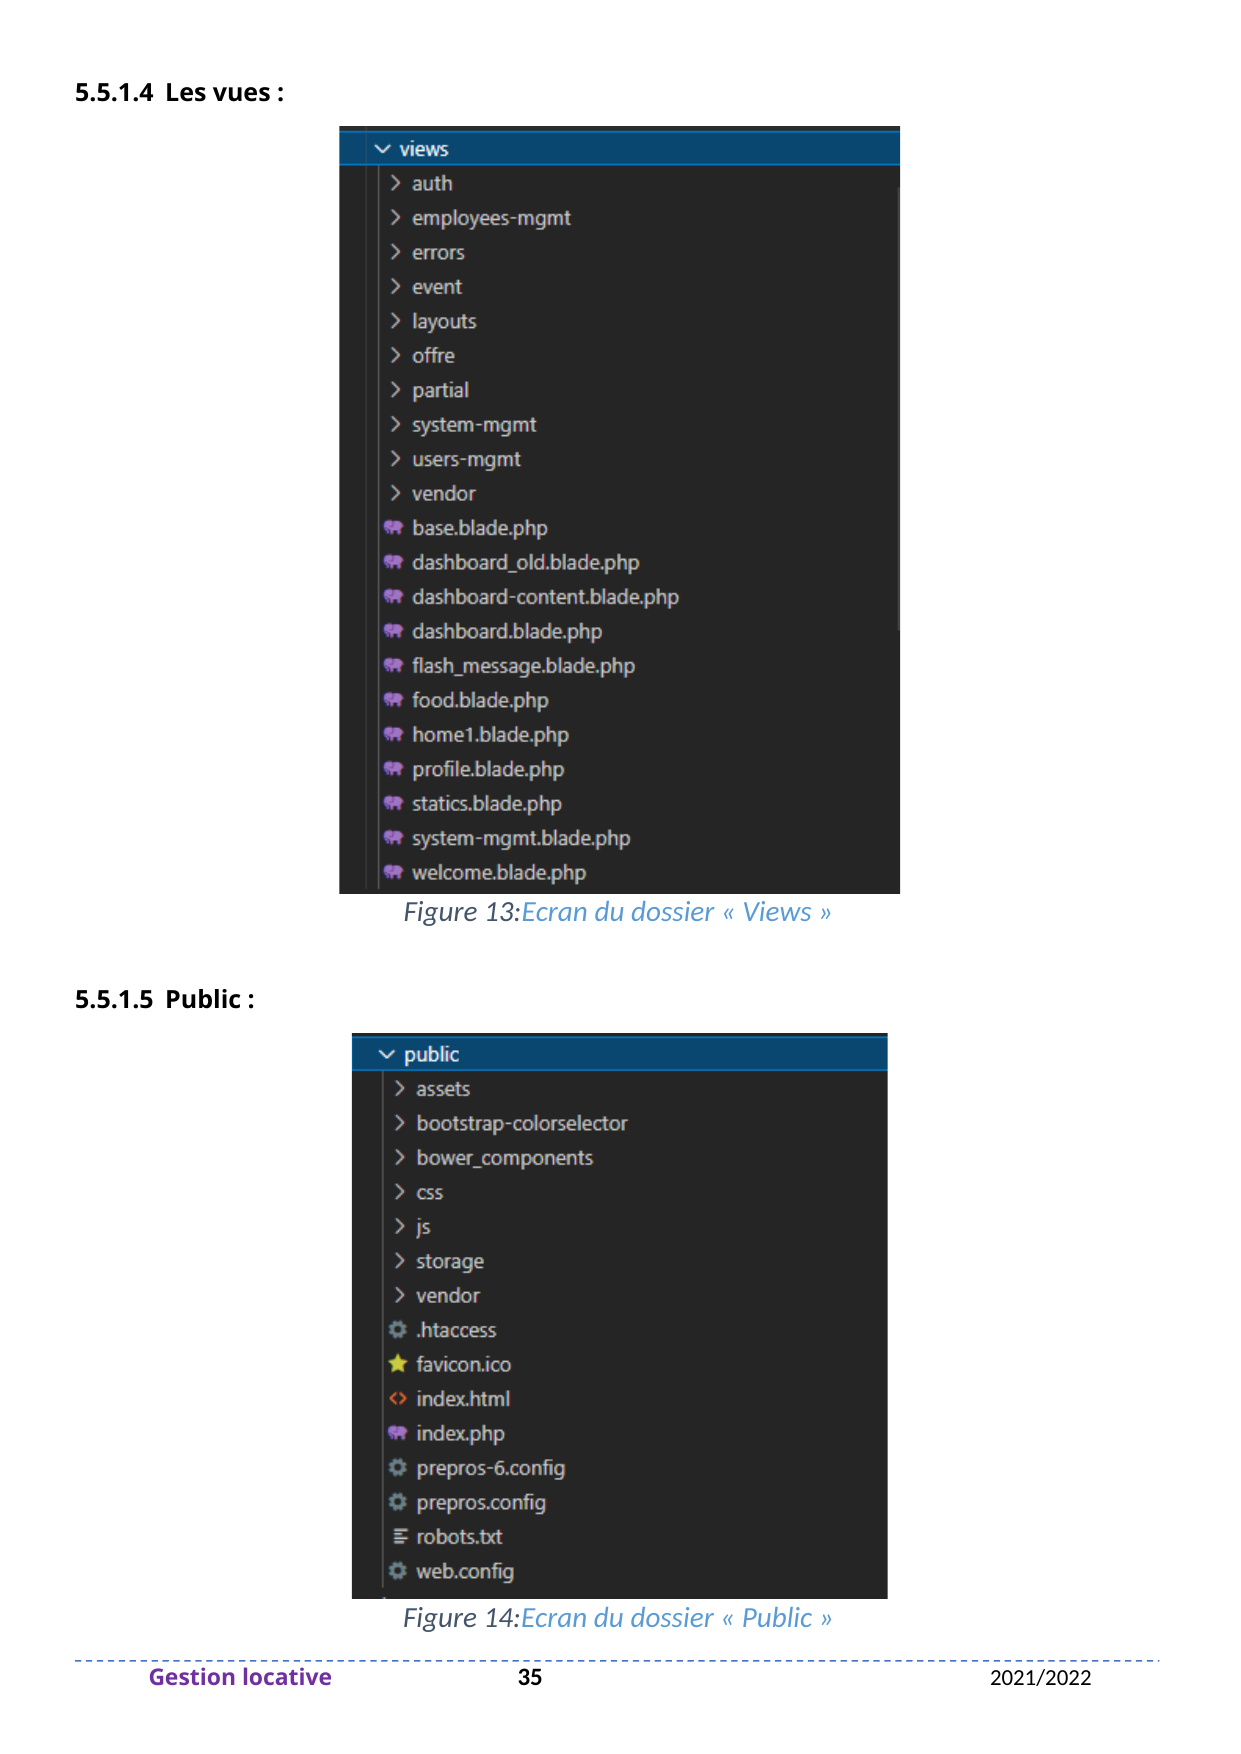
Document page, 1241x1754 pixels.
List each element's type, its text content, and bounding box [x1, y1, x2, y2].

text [75, 1599, 1164, 1634]
picture [351, 1033, 888, 1599]
picture [339, 126, 901, 894]
subtitle Les vues : [75, 75, 1164, 109]
subtitle Public : [75, 982, 1164, 1016]
text Figure 13:Ecran du dossier « Views » [75, 893, 1164, 929]
